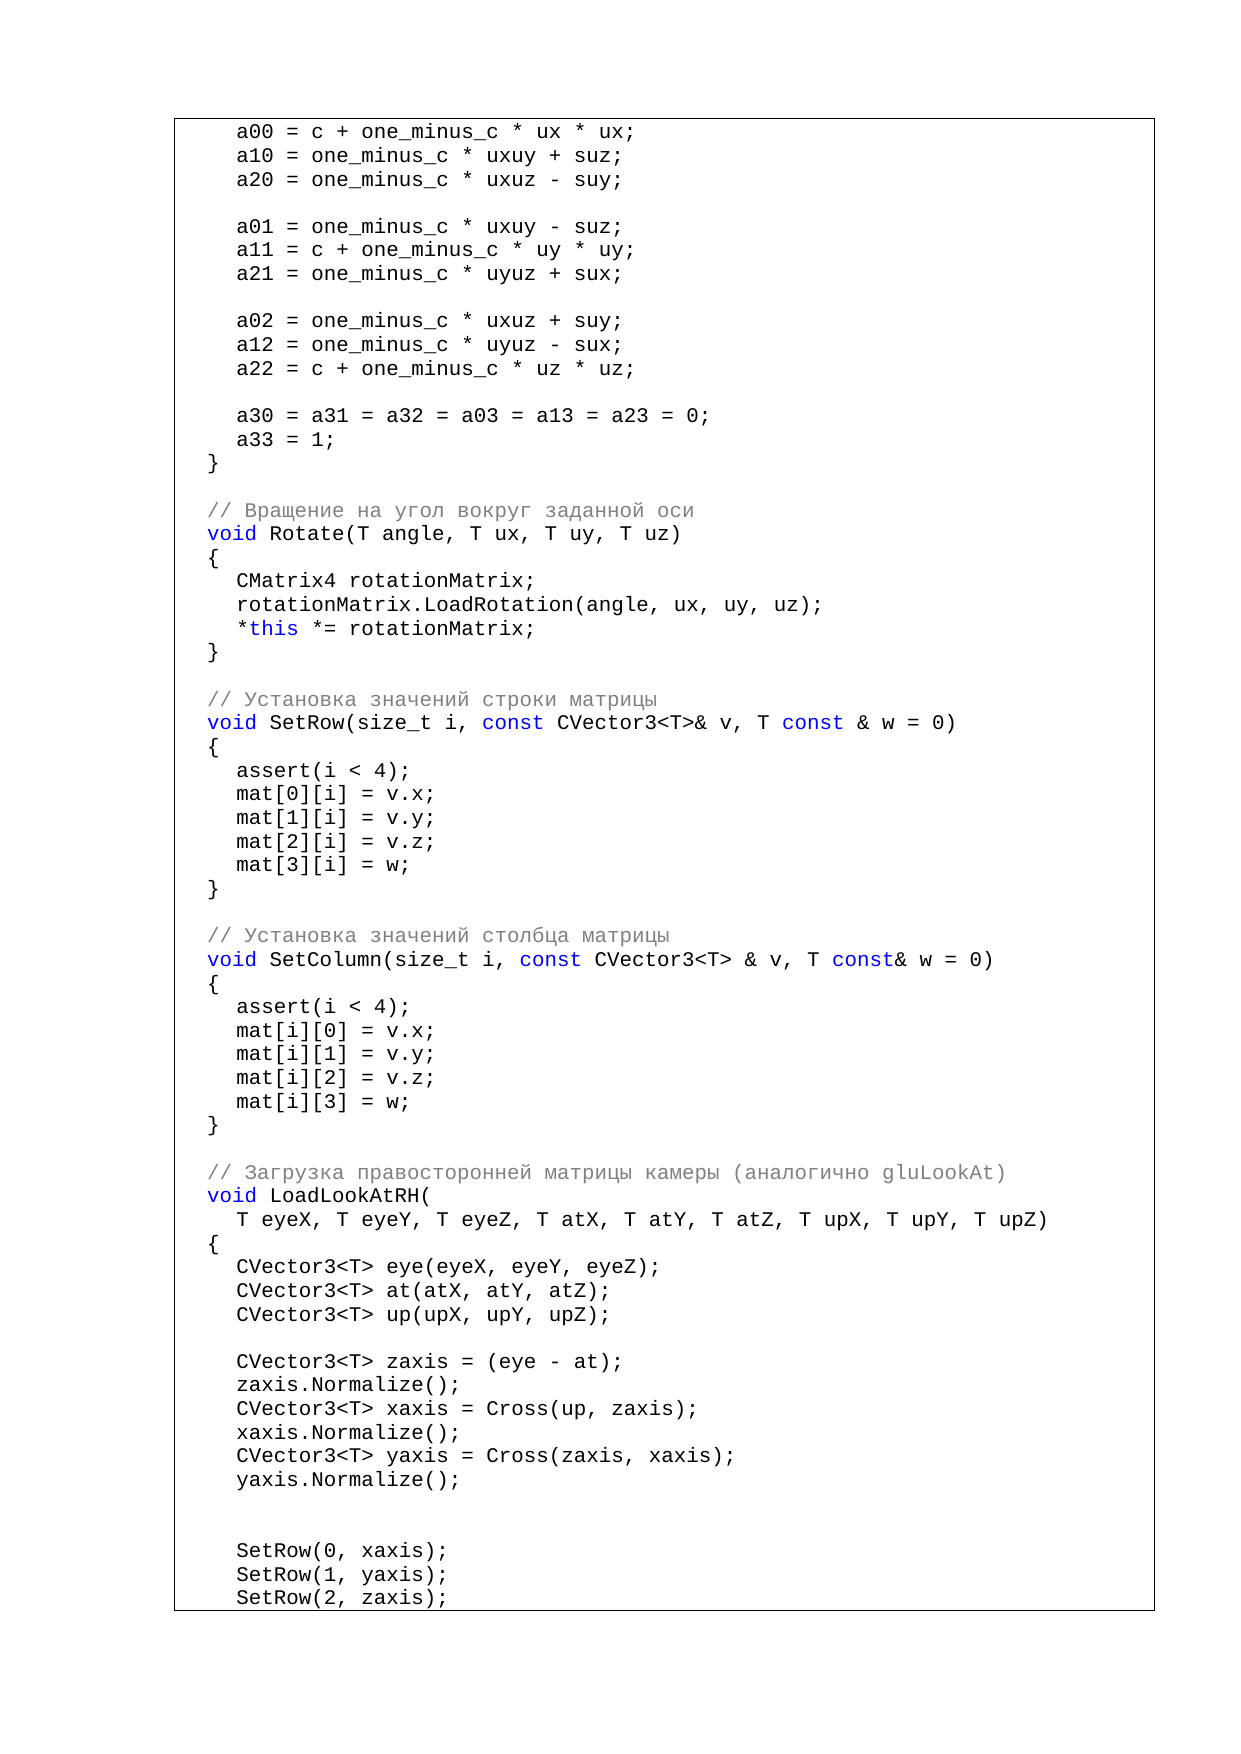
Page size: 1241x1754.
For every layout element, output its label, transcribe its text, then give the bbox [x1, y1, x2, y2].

text mat[1][i] = v.y; [177, 807, 1152, 831]
text { [177, 547, 1152, 571]
text CVector3<T> eye(eyeX, eyeY, eyeZ); [177, 1256, 1152, 1280]
text // Загрузка правосторонней матрицы камеры (аналогично gluLookAt) [177, 1162, 1152, 1185]
text { [177, 1233, 1152, 1256]
text CVector3<T> yaxis = Cross(zaxis, xaxis); [177, 1445, 1152, 1469]
text { [177, 972, 1152, 996]
text SetRow(2, zaxis); [177, 1587, 1152, 1610]
text // Установка значений столбца матрицы [177, 925, 1152, 949]
text void SetColumn(size_t i, const CVector3<T> & v, T const& w = 0) [177, 949, 1152, 972]
text SetRow(1, yaxis); [177, 1564, 1152, 1587]
text a33 = 1; [177, 429, 1152, 452]
text } [177, 1114, 1152, 1138]
text mat[i][1] = v.y; [177, 1043, 1152, 1067]
text assert(i < 4); [177, 760, 1152, 783]
text mat[2][i] = v.z; [177, 831, 1152, 854]
text } [177, 641, 1152, 665]
text a30 = a31 = a32 = a03 = a13 = a23 = 0; [177, 405, 1152, 429]
text CVector3<T> up(upX, upY, upZ); [177, 1303, 1152, 1327]
text yaxis.Normalize(); [177, 1469, 1152, 1493]
text CVector3<T> at(atX, atY, atZ); [177, 1280, 1152, 1303]
text CVector3<T> zaxis = (eye - at); [177, 1351, 1152, 1374]
text a00 = c + one_minus_c * ux * ux; [175, 119, 1154, 145]
text void Rotate(T angle, T ux, T uy, T uz) [177, 523, 1152, 547]
text zaxis.Normalize(); [177, 1374, 1152, 1398]
text void SetRow(size_t i, const CVector3<T>& v, T const & w = 0) [177, 712, 1152, 736]
text mat[0][i] = v.x; [177, 783, 1152, 807]
text mat[i][3] = w; [177, 1091, 1152, 1114]
text a20 = one_minus_c * uxuz - suy; [177, 168, 1152, 192]
text CMatrix4 rotationMatrix; [177, 571, 1152, 594]
text mat[i][2] = v.z; [177, 1067, 1152, 1091]
text CVector3<T> xaxis = Cross(up, zaxis); [177, 1398, 1152, 1422]
text mat[3][i] = w; [177, 854, 1152, 878]
text a22 = c + one_minus_c * uz * uz; [177, 358, 1152, 381]
text a02 = one_minus_c * uxuz + suy; [177, 310, 1152, 334]
text } [177, 878, 1152, 902]
text // Вращение на угол вокруг заданной оси [177, 499, 1152, 523]
text } [177, 452, 1152, 476]
text assert(i < 4); [177, 996, 1152, 1020]
text a21 = one_minus_c * uyuz + sux; [177, 263, 1152, 287]
text T eyeX, T eyeY, T eyeZ, T atX, T atY, T atZ, T upX, T upY, T upZ) [177, 1209, 1152, 1233]
text *this *= rotationMatrix; [177, 618, 1152, 641]
text SetRow(0, xaxis); [177, 1540, 1152, 1564]
text mat[i][0] = v.x; [177, 1020, 1152, 1043]
text xaxis.Normalize(); [177, 1422, 1152, 1445]
text a10 = one_minus_c * uxuy + suz; [177, 145, 1152, 168]
text void LoadLookAtRH( [177, 1185, 1152, 1209]
text a01 = one_minus_c * uxuy - suz; [177, 216, 1152, 239]
text a12 = one_minus_c * uyuz - sux; [177, 334, 1152, 358]
text { [177, 736, 1152, 760]
text rotationMatrix.LoadRotation(angle, ux, uy, uz); [177, 594, 1152, 618]
text a11 = c + one_minus_c * uy * uy; [177, 239, 1152, 263]
text // Установка значений строки матрицы [177, 689, 1152, 712]
